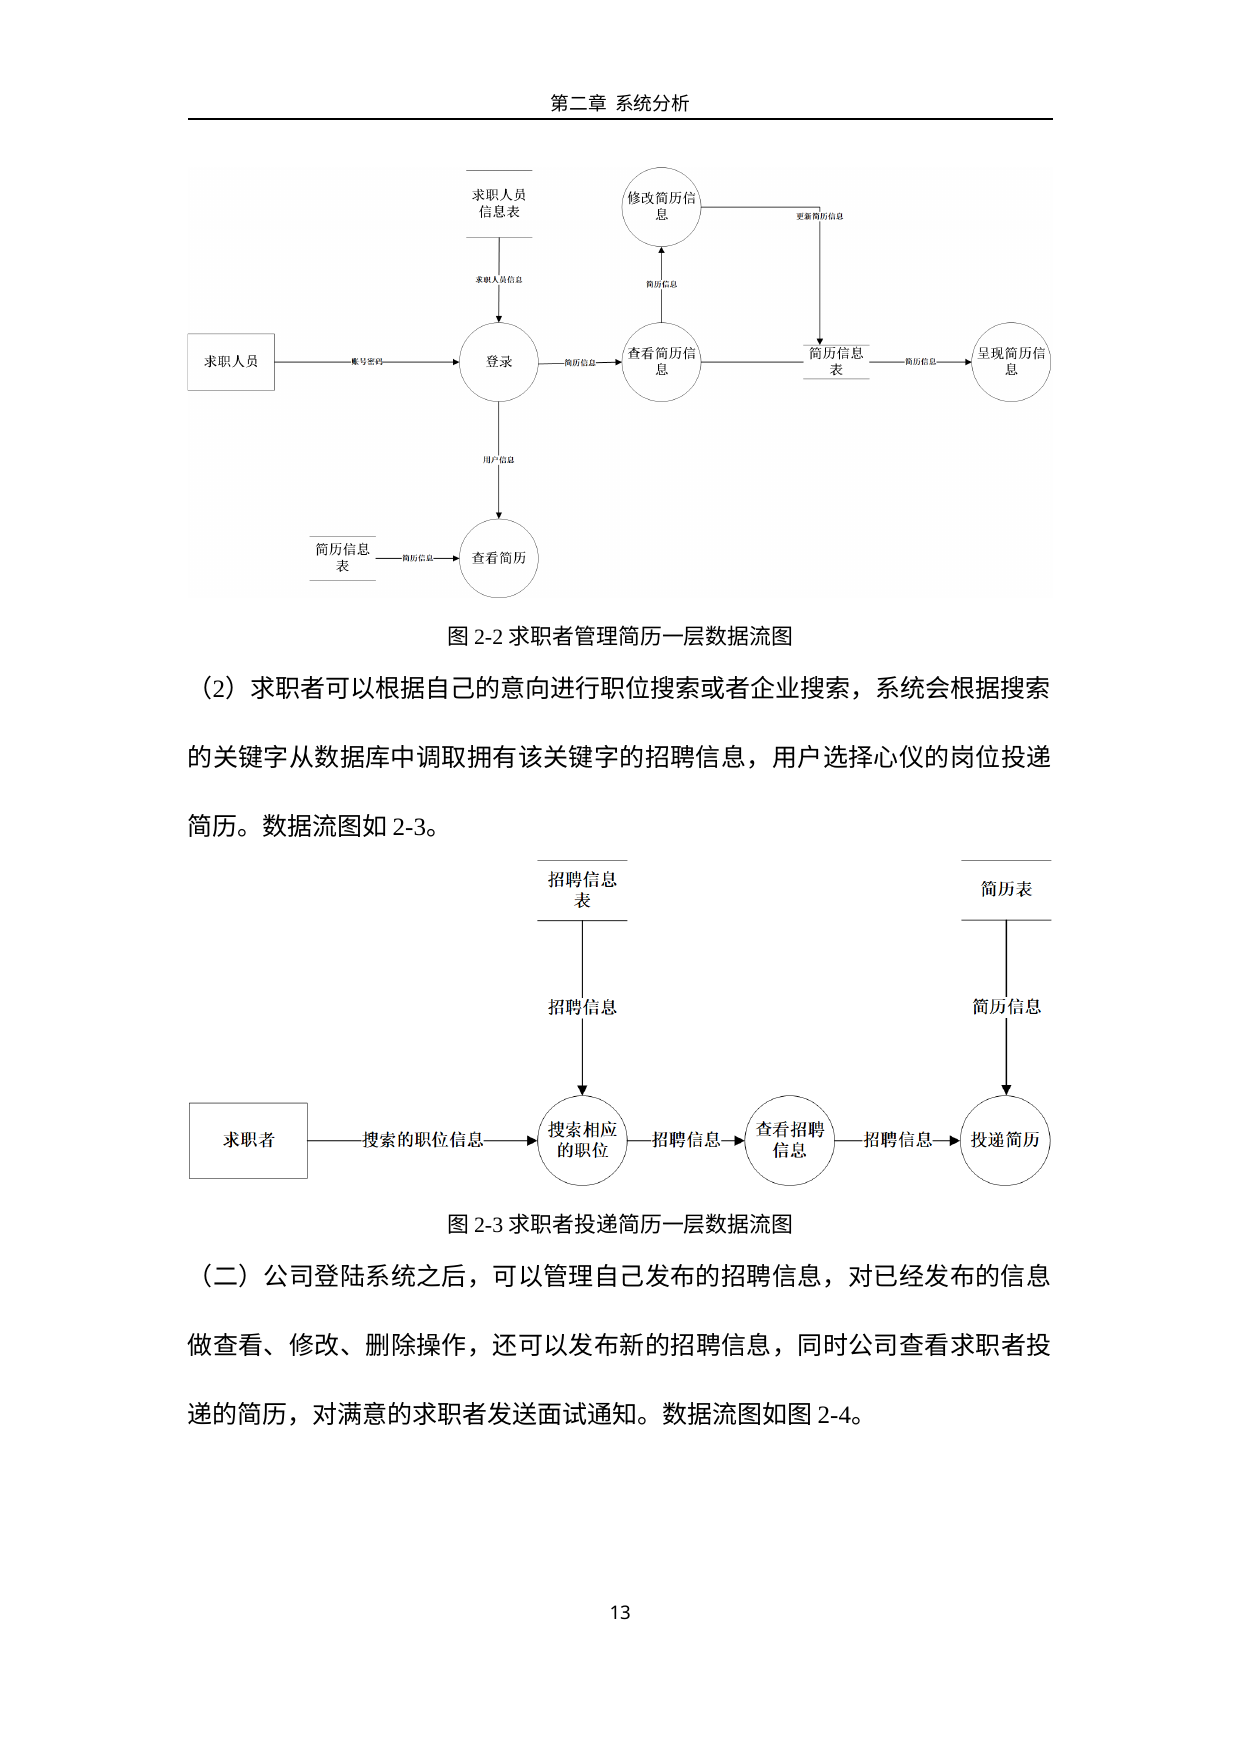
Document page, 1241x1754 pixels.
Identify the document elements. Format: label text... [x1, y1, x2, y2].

text （2）求职者可以根据自己的意向进行职位搜索或者企业搜索，系统会根据搜索的关键字从数据库中调取拥有该关键字的招聘信息，用户选择心仪的岗位投递简历。数据流图如2-3。 [187, 652, 1053, 859]
text 图 2-3 求职者投递简历一层数据流图 [187, 1205, 1053, 1240]
text （二）公司登陆系统之后，可以管理自己发布的招聘信息，对已经发布的信息做查看、修改、删除操作，还可以发布新的招聘信息，同时公司查看求职者投递的简历，对满意的求职者发送面试通知。数据流图如图2-4。 [187, 1240, 1053, 1447]
text 图 2-2 求职者管理简历一层数据流图 [187, 617, 1053, 652]
picture [187, 167, 1053, 598]
picture [187, 859, 1053, 1186]
